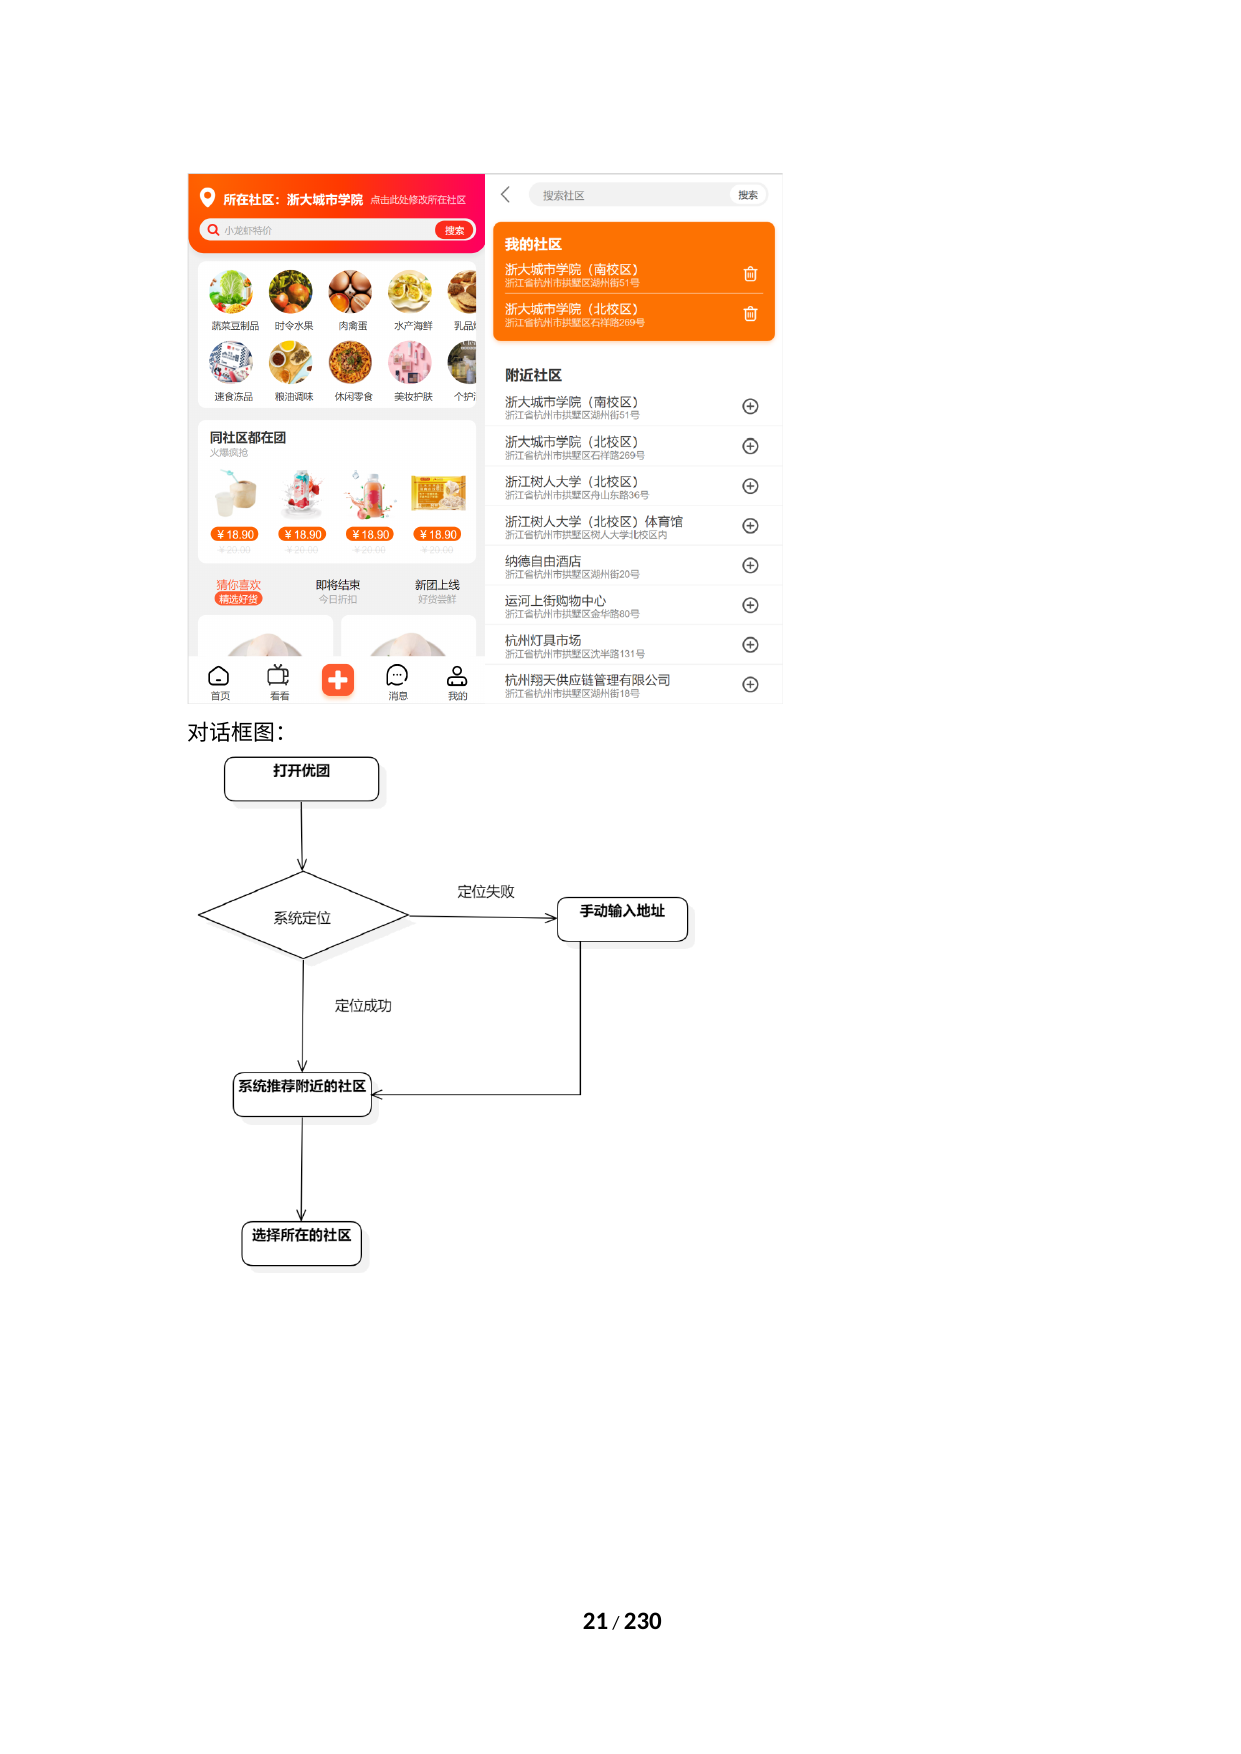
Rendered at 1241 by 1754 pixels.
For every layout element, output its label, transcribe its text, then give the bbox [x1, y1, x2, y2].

text 对话框图： [187, 714, 1053, 747]
picture [187, 173, 783, 704]
picture [187, 747, 731, 1309]
